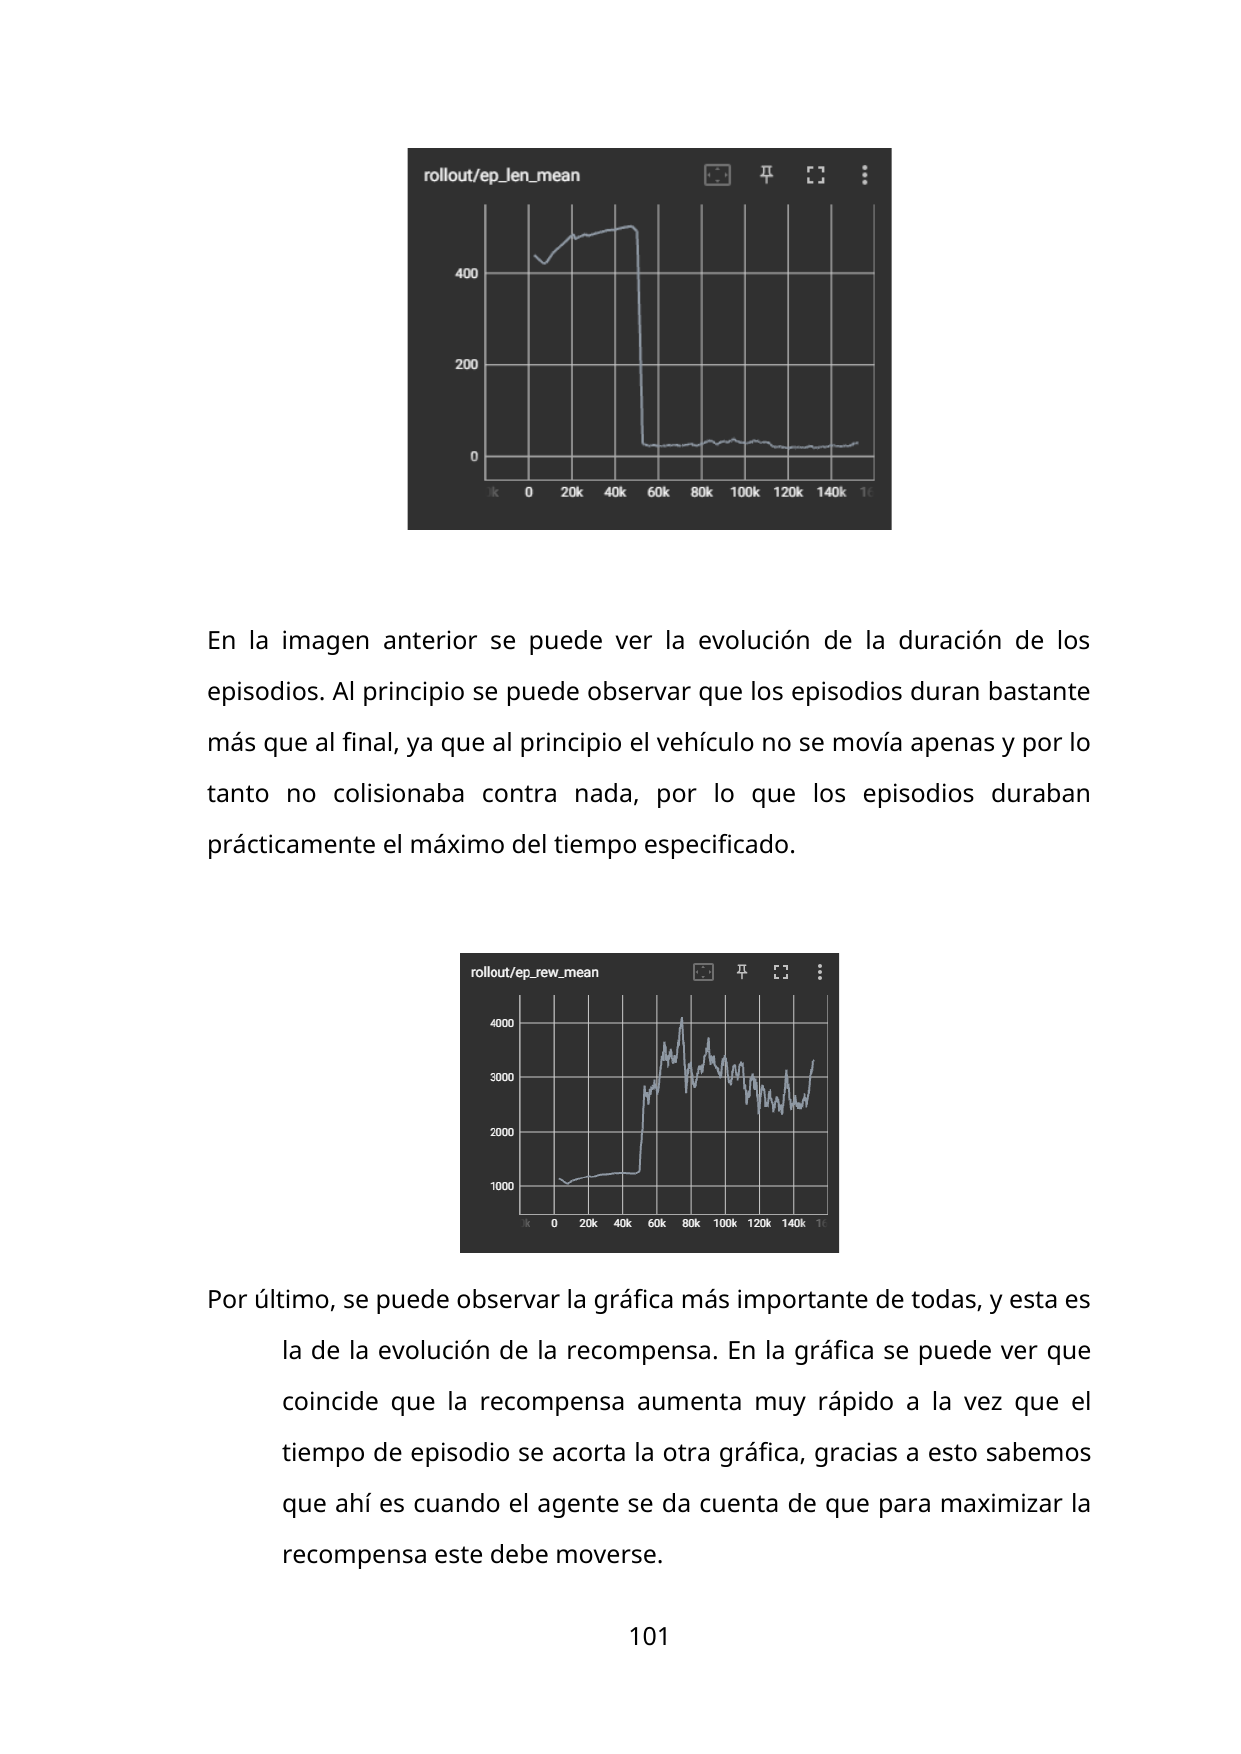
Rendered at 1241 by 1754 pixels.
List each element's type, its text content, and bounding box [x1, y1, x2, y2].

picture [407, 148, 892, 530]
text En la imagen anterior se puede ver la evolución de la duración de los episodios. Al principio se puede observar que los episodios duran bastante más que al final, ya que al principio el vehículo no se movía apenas y por lo tanto no colisionaba contra nada, por lo que los episodios duraban prácticamente el máximo del tiempo especificado. [207, 622, 1092, 861]
text Por último, se puede observar la gráfica más importante de todas, y esta es la de la evolución de la recompensa. En la gráfica se puede ver que coincide que la recompensa aumenta muy rápido a la vez que el tiempo de episodio se acorta la otra gráfica, gracias a esto sabemos que ahí es cuando el agente se da cuenta de que para maximizar la recompensa este debe moverse. [207, 1282, 1092, 1571]
picture [460, 953, 840, 1253]
